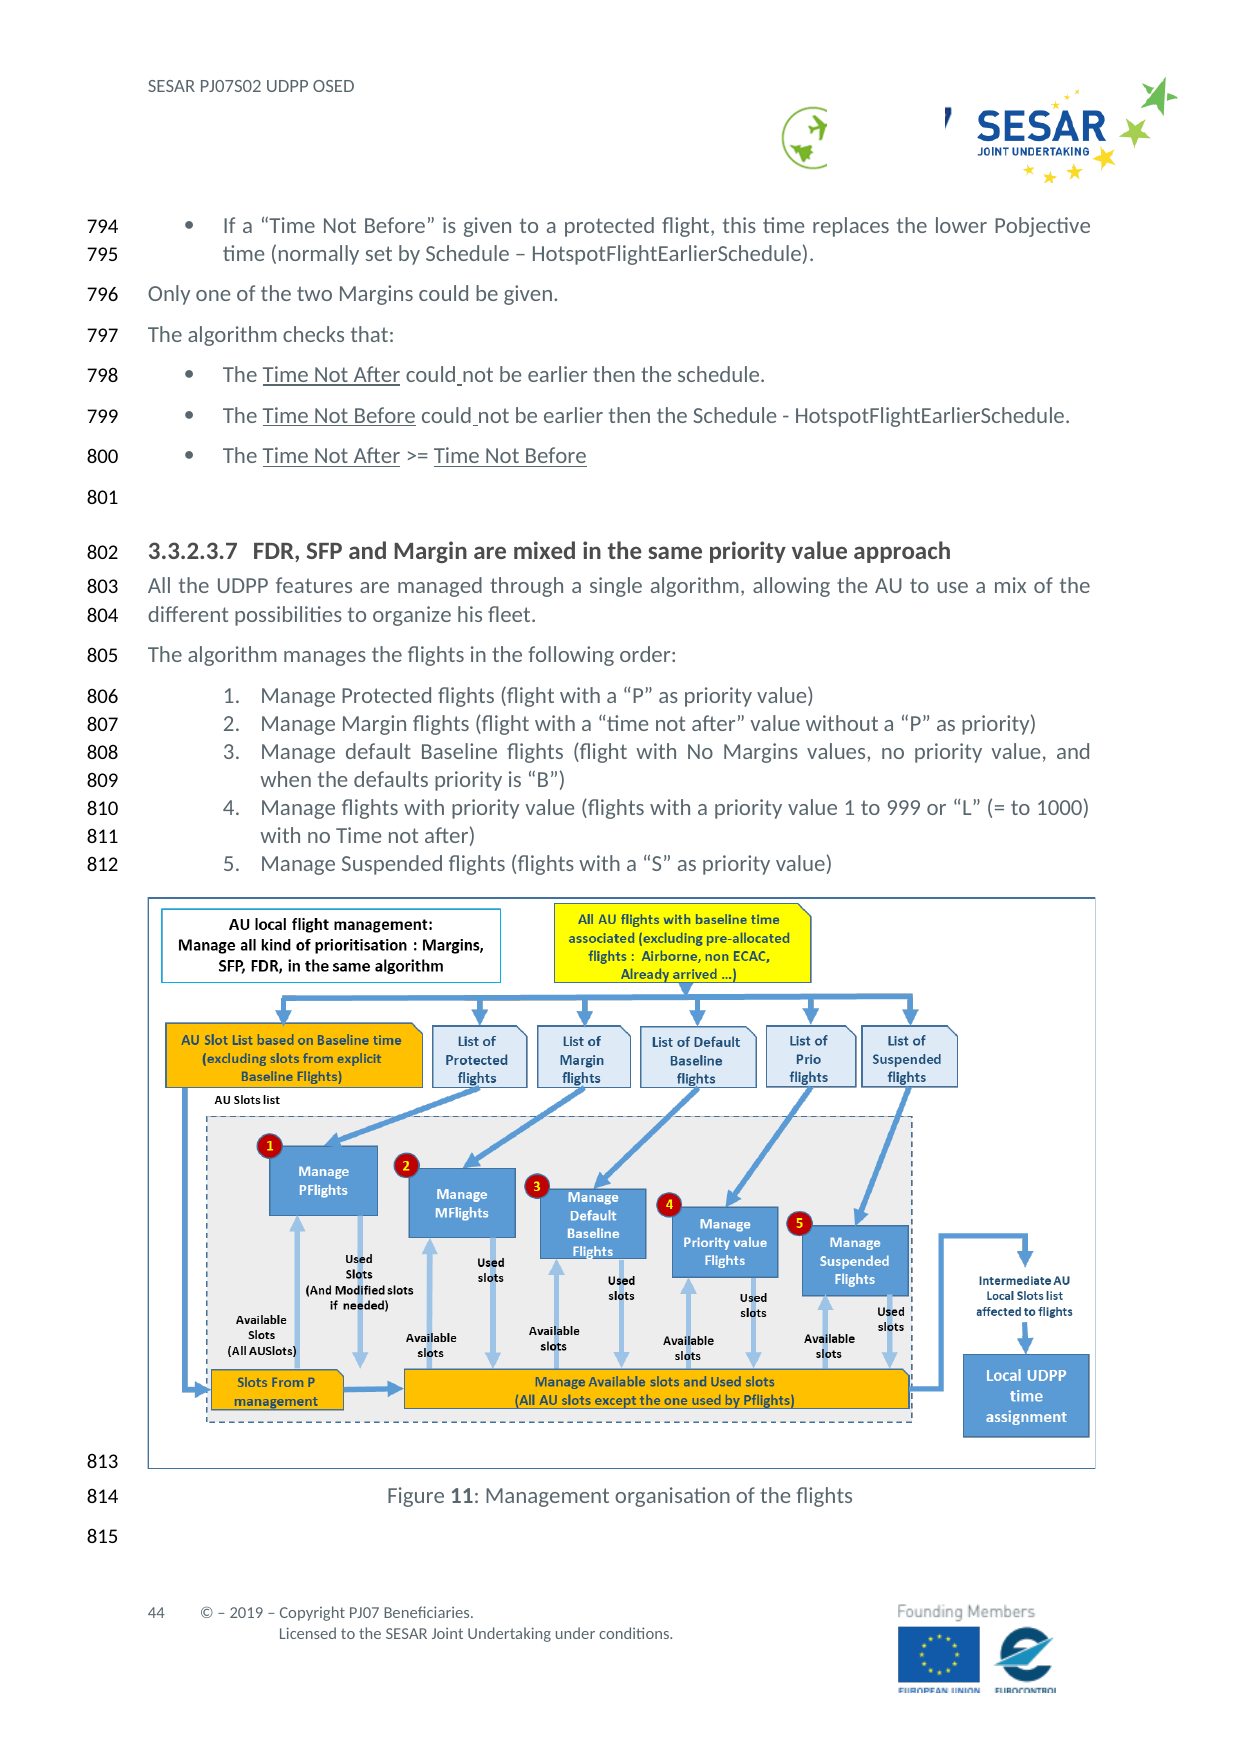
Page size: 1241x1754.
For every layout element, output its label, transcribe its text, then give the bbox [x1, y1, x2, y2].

text All the UDPP features are managed through a single algorithm, allowing the AU to use a mix of the different possibilities to organize his fleet. [148, 572, 1092, 628]
list If a “Time Not Before” is given to a protected flight, this time replaces the lower Pobjective time (normally set by Schedule – HotspotFlightEarlierSchedule). [185, 211, 1092, 267]
picture [147, 897, 1096, 1469]
picture [767, 79, 958, 180]
list Manage flights with priority value (flights with a priority value 1 to 999 or “L” (= to 1000) with no Time not after) [223, 793, 1092, 849]
list The Time Not After >= Time Not Before [185, 441, 1092, 469]
list The Time Not Before could not be earlier then the Schedule - HotspotFlightEarlierSchedule. [185, 401, 1092, 429]
list Manage Suspended flights (flights with a “S” as priority value) [223, 849, 1092, 877]
list Manage default Baseline flights (flight with No Margins values, no priority value, and when the defaults priority is “B”) [223, 737, 1092, 793]
text Figure 11: Management organisation of the flights [148, 1481, 1092, 1509]
text The algorithm checks that: [148, 320, 1092, 348]
subtitle FDR, SFP and Margin are mixed in the same priority value approach [148, 535, 1092, 565]
list Manage Protected flights (flight with a “P” as priority value) [223, 681, 1092, 709]
text The algorithm manages the flights in the following order: [148, 640, 1092, 668]
list The Time Not After could not be earlier then the schedule. [185, 360, 1092, 388]
list Manage Margin flights (flight with a “time not after” value without a “P” as priority) [223, 709, 1092, 737]
text Only one of the two Margins could be given. [148, 279, 1092, 307]
